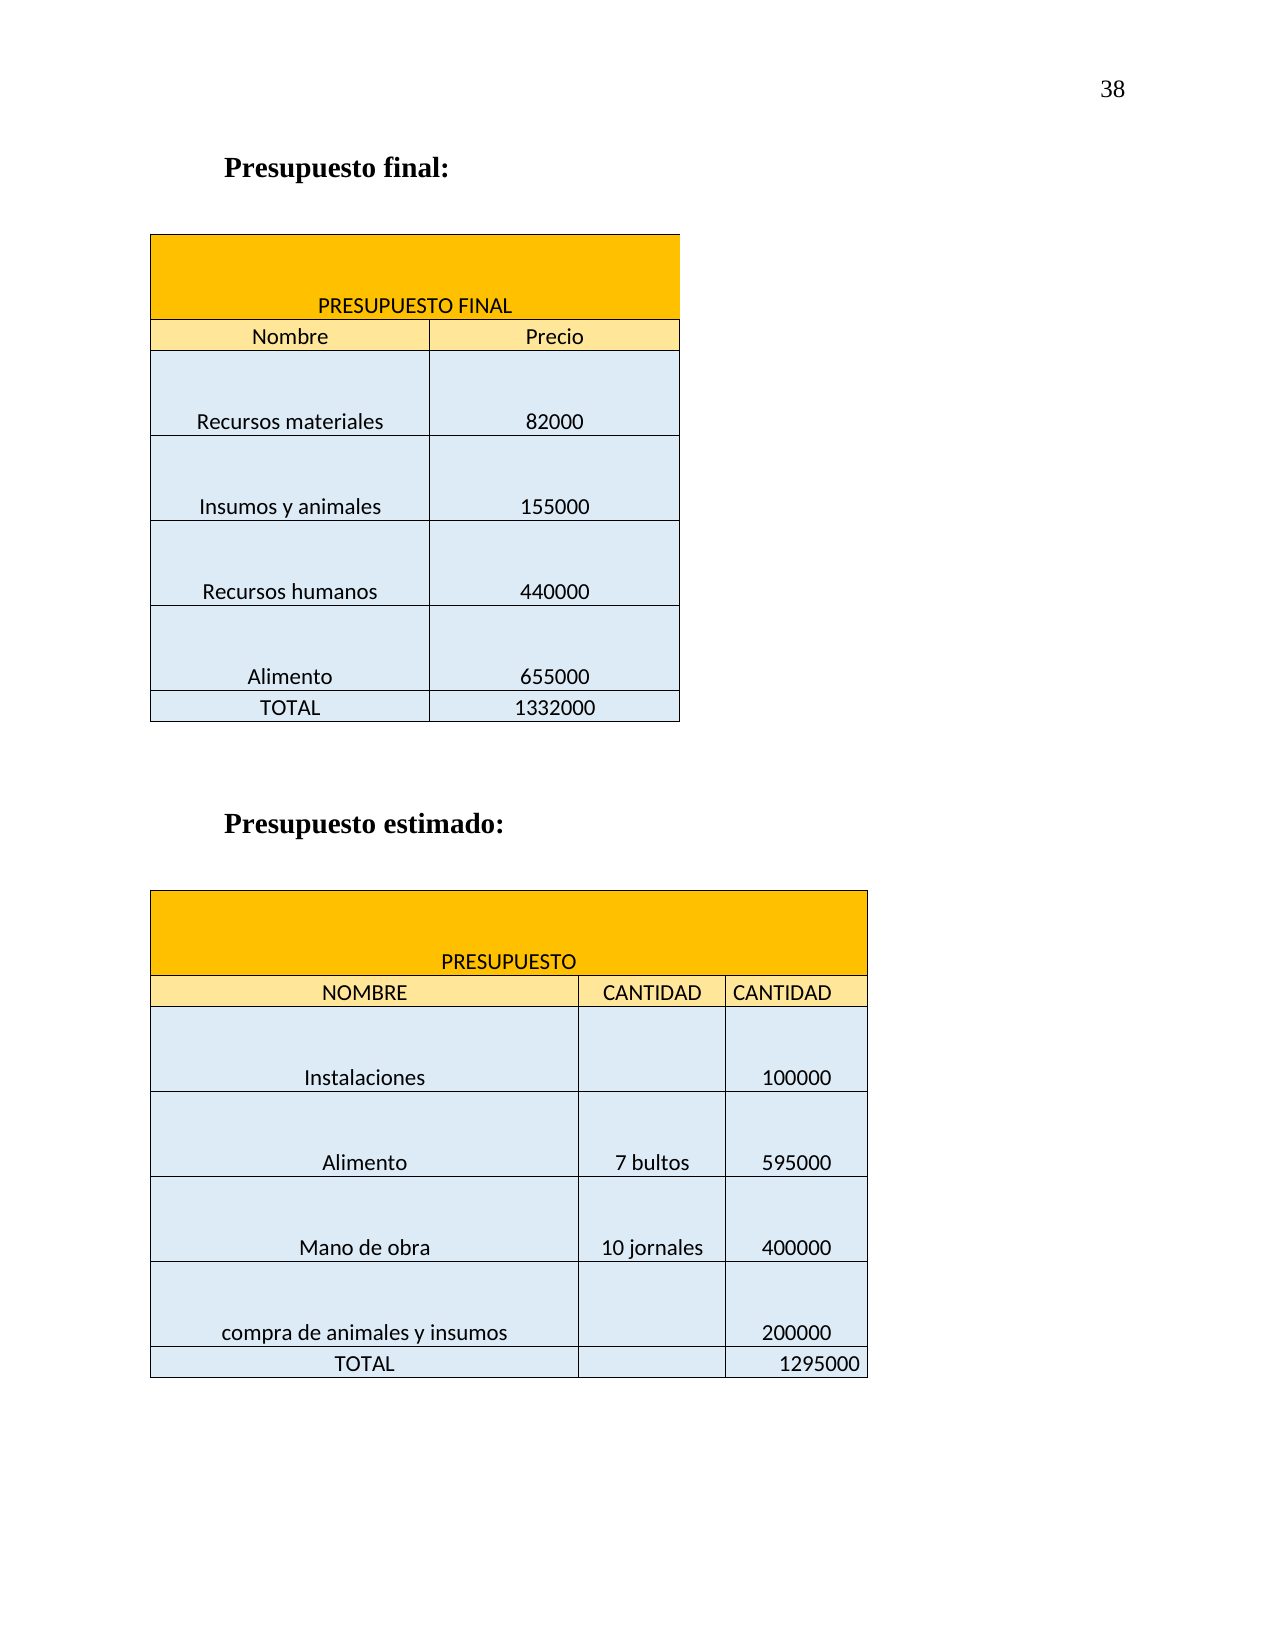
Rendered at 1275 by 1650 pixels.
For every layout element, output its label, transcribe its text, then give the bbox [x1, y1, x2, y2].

table_cell 7 bultos [579, 1092, 725, 1176]
table_cell Recursos materiales [151, 351, 429, 435]
table_cell 440000 [430, 521, 679, 605]
table_cell 595000 [726, 1092, 867, 1176]
text Presupuesto estimado: [150, 806, 1125, 839]
table_header PRESUPUESTO [151, 891, 867, 975]
table_cell [579, 1262, 725, 1346]
table_cell TOTAL [151, 691, 429, 721]
table_cell Recursos humanos [151, 521, 429, 605]
table_cell Nombre [151, 320, 429, 350]
table_cell [579, 1347, 725, 1377]
table_cell 200000 [726, 1262, 867, 1346]
table_cell Instalaciones [151, 1007, 578, 1091]
text Presupuesto final: [150, 150, 1125, 183]
table_cell Mano de obra [151, 1177, 578, 1261]
table_cell TOTAL [151, 1347, 578, 1377]
table_cell 400000 [726, 1177, 867, 1261]
table_cell Precio [430, 320, 679, 350]
table_cell CANTIDAD [579, 976, 725, 1006]
table_cell 155000 [430, 436, 679, 520]
table_cell 100000 [726, 1007, 867, 1091]
table_cell NOMBRE [151, 976, 578, 1006]
table_cell 10 jornales [579, 1177, 725, 1261]
table_cell 1332000 [430, 691, 679, 721]
table_cell CANTIDAD [726, 976, 867, 1006]
table_cell 82000 [430, 351, 679, 435]
table_cell Alimento [151, 1092, 578, 1176]
table_cell [579, 1007, 725, 1091]
table_cell 1295000 [726, 1347, 867, 1377]
table_cell Alimento [151, 606, 429, 690]
table_cell Insumos y animales [151, 436, 429, 520]
table_cell 655000 [430, 606, 679, 690]
table_header PRESUPUESTO FINAL [151, 235, 680, 319]
table_cell compra de animales y insumos [151, 1262, 578, 1346]
